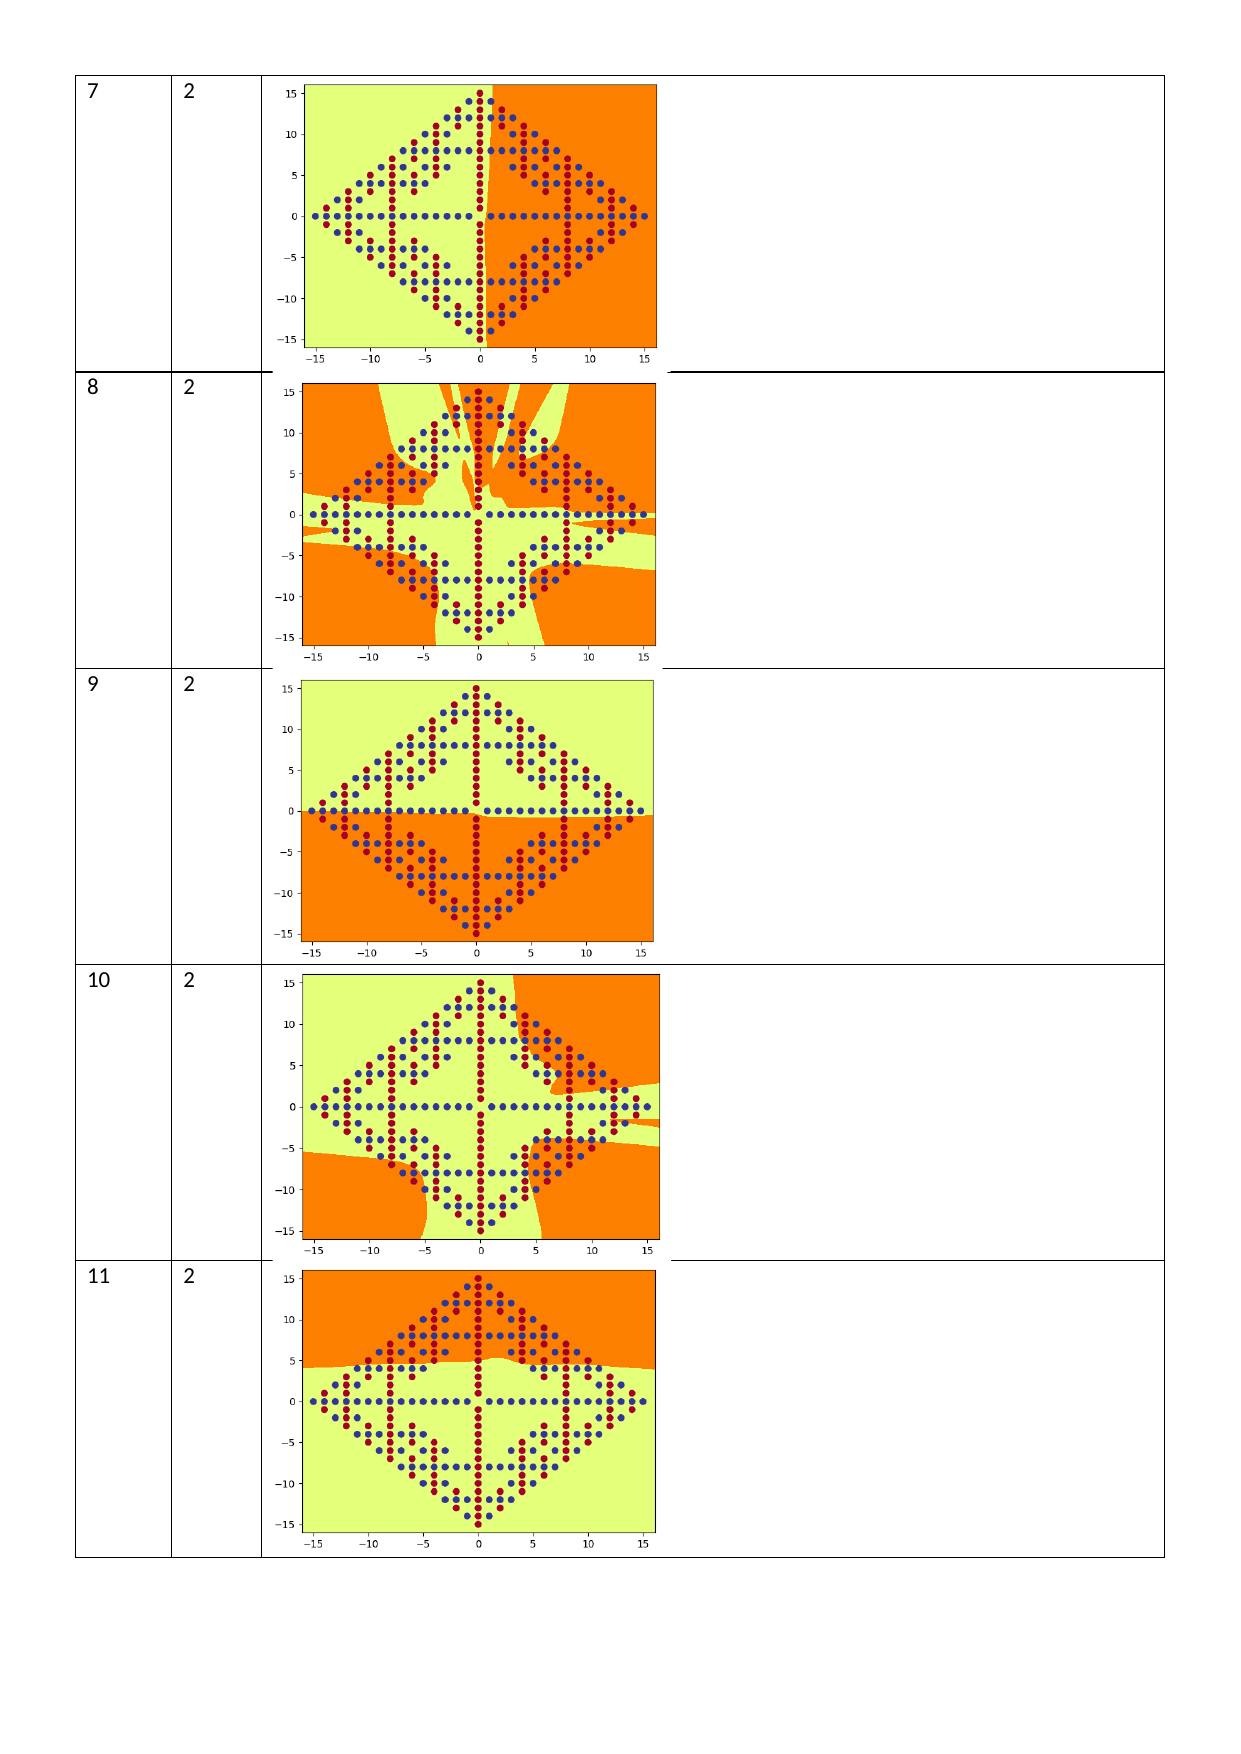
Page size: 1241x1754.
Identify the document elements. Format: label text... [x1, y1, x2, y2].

table_cell 2 [172, 1261, 261, 1557]
table_cell [262, 965, 272, 1260]
table_cell [262, 76, 272, 371]
table_cell 8 [76, 373, 171, 668]
table_cell 2 [172, 965, 261, 1260]
table_cell 7 [76, 76, 171, 371]
table_cell 2 [172, 669, 261, 964]
table_cell 10 [76, 965, 171, 1260]
picture [272, 965, 672, 1557]
table_cell 11 [76, 1261, 171, 1557]
table_cell 9 [76, 669, 171, 964]
table_cell [262, 373, 272, 668]
table_cell 2 [172, 373, 261, 668]
table_cell [262, 1261, 272, 1557]
table_cell [671, 76, 1164, 371]
table_cell 2 [172, 76, 261, 371]
table_cell [666, 1261, 1164, 1557]
table_cell [668, 373, 1164, 668]
table_cell [663, 669, 1164, 964]
table_cell [672, 965, 1164, 1260]
table_cell [262, 669, 272, 964]
picture [272, 76, 671, 964]
